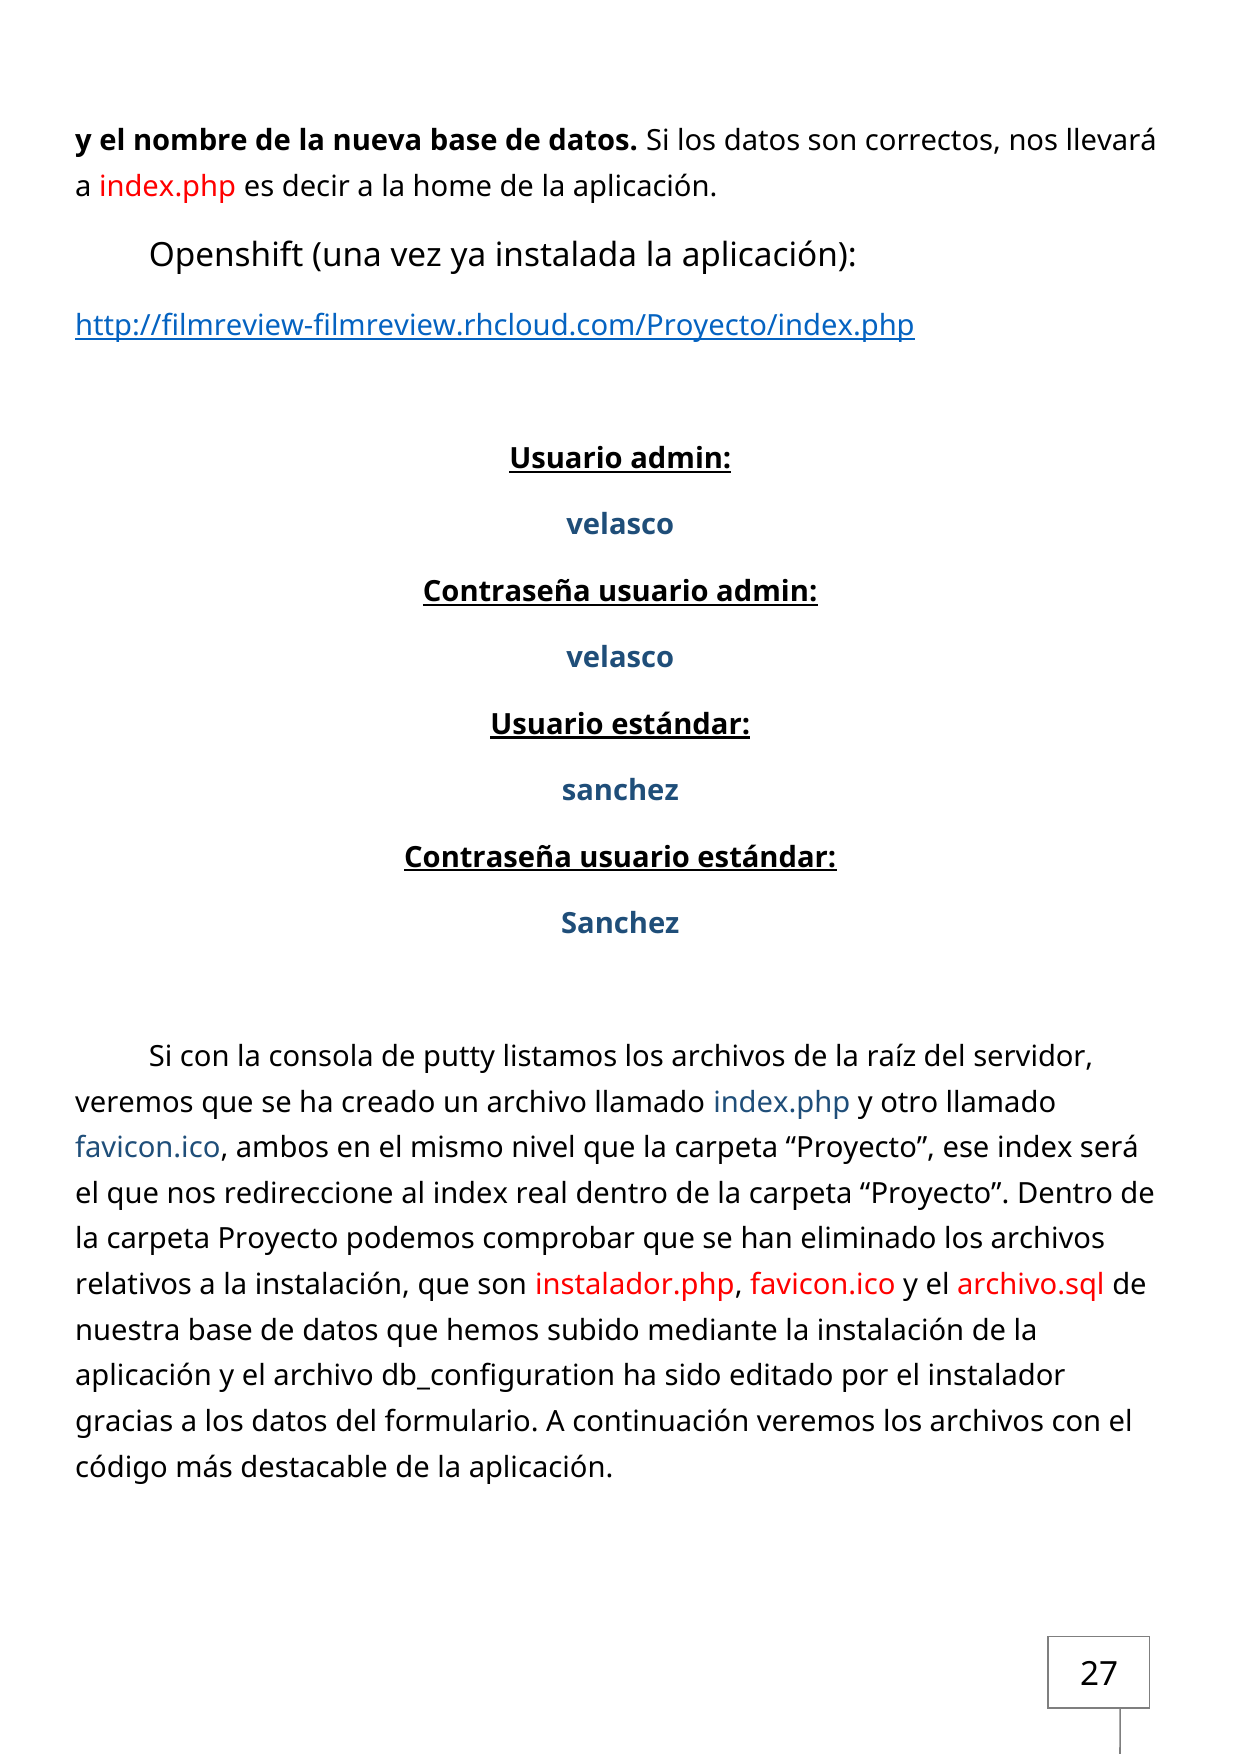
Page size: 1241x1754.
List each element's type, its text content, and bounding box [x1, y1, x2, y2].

text Usuario admin: [75, 437, 1165, 477]
text sanchez [75, 769, 1165, 809]
text velasco [75, 504, 1165, 543]
text Usuario estándar: [75, 703, 1165, 743]
text velasco [75, 637, 1165, 676]
text Si con la consola de putty listamos los archivos de la raíz del servidor, veremos que se ha creado un archivo llamado index.php y otro llamado favicon.ico, ambos en el mismo nivel que la carpeta “Proyecto”, ese index será el que nos redireccione al index real dentro de la carpeta “Proyecto”. Dentro de la carpeta Proyecto podemos comprobar que se han eliminado los archivos relativos a la instalación, que son instalador.php, favicon.ico y el archivo.sql de nuestra base de datos que hemos subido mediante la instalación de la aplicación y el archivo db_configuration ha sido editado por el instalador gracias a los datos del formulario. A continuación veremos los archivos con el código más destacable de la aplicación. [75, 1035, 1165, 1486]
text Openshift (una vez ya instalada la aplicación): [75, 231, 1165, 277]
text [75, 119, 1165, 204]
text Sanchez [75, 902, 1165, 942]
text http://filmreview-filmreview.rhcloud.com/Proyecto/index.php [75, 304, 1165, 344]
text Contraseña usuario admin: [75, 570, 1165, 610]
text Contraseña usuario estándar: [75, 836, 1165, 876]
